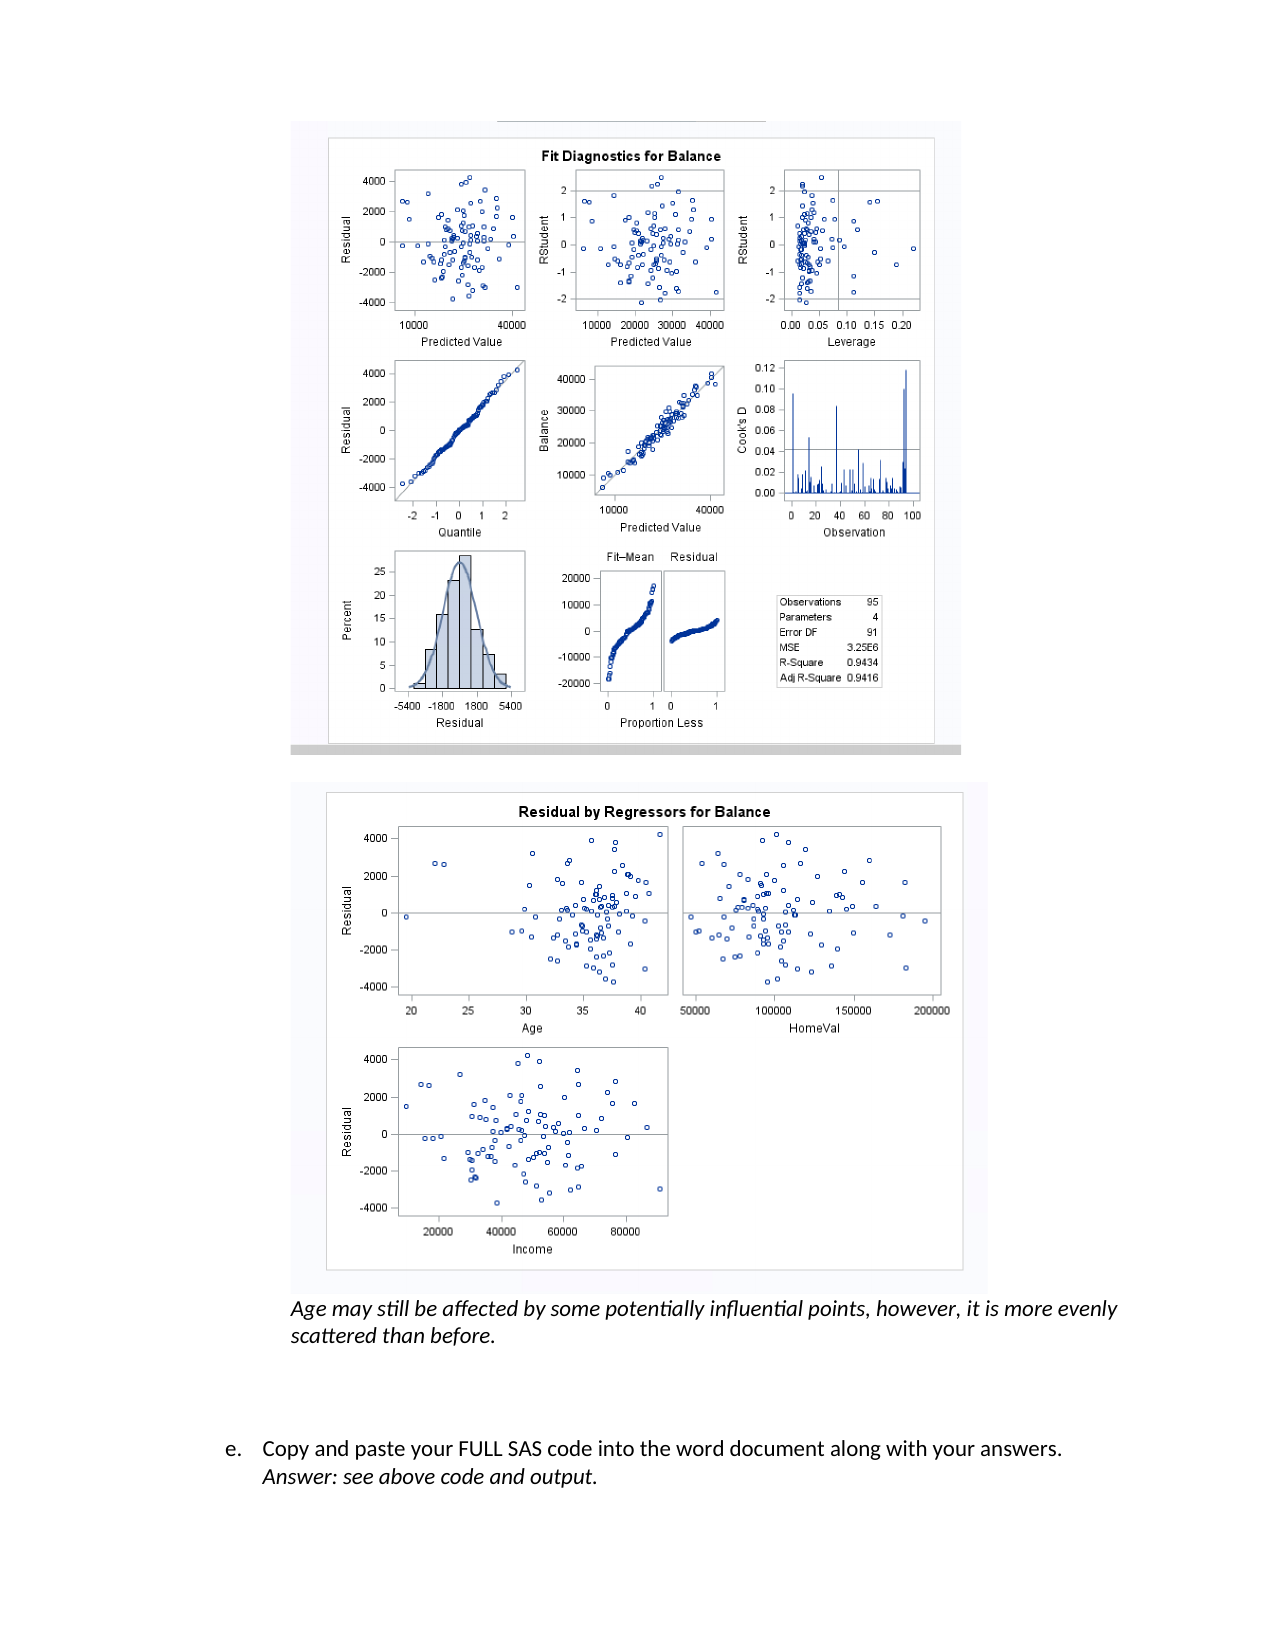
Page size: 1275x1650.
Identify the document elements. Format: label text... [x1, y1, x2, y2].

picture [290, 121, 962, 755]
list Answer: see above code and output. [225, 1462, 1144, 1490]
picture [290, 782, 988, 1294]
text Age may still be affected by some potentially influential points, however, it is more evenly scattered than before. [291, 1294, 1144, 1350]
list Copy and paste your FULL SAS code into the word document along with your answers. [225, 1434, 1144, 1462]
